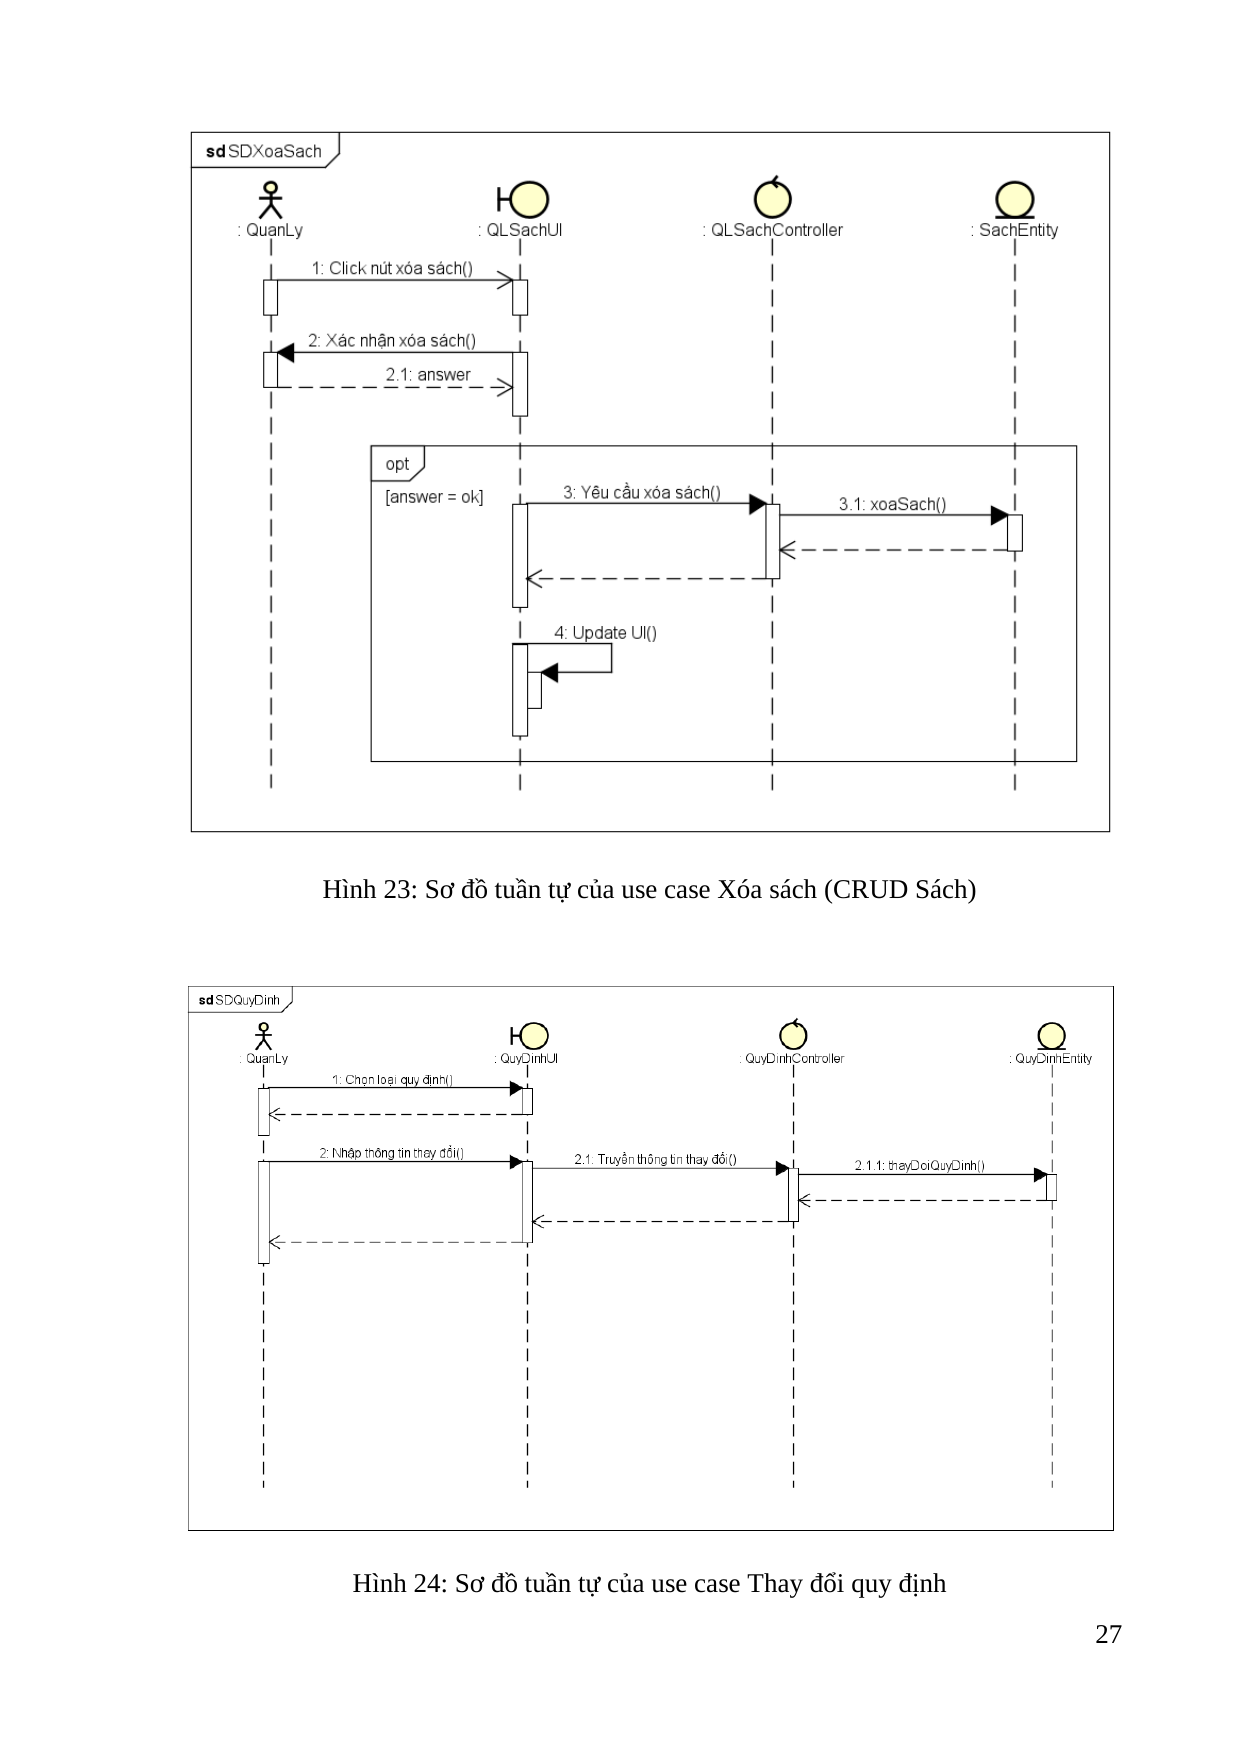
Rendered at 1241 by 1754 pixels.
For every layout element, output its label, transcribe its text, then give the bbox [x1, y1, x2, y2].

picture [177, 975, 1123, 1540]
text Hình 23: Sơ đồ tuần tự của use case Xóa sách (CRUD Sách) [177, 873, 1122, 904]
picture [177, 118, 1123, 845]
text Hình 24: Sơ đồ tuần tự của use case Thay đổi quy định [177, 1568, 1122, 1599]
